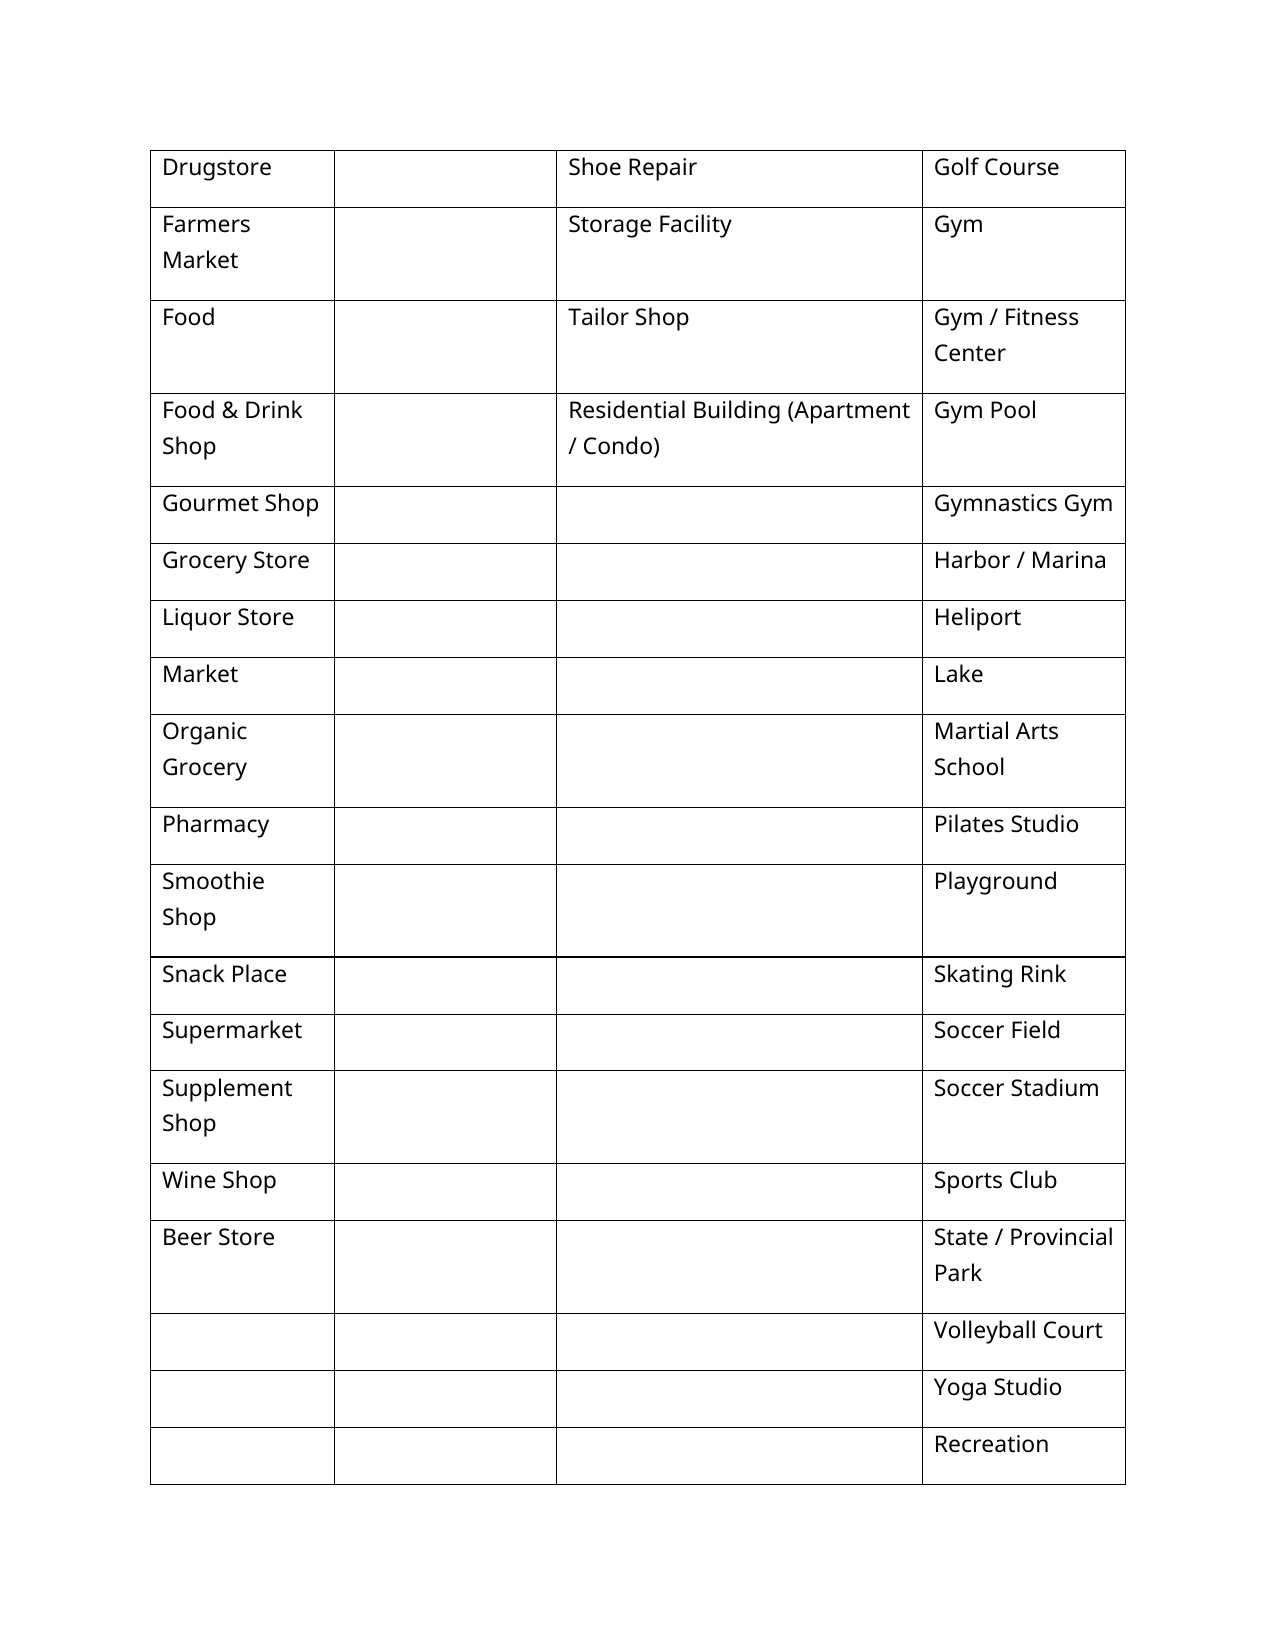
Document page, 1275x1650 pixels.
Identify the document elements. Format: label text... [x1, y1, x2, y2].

table_cell Pilates Studio [923, 808, 1125, 863]
table_cell [335, 958, 556, 1013]
table_cell [557, 808, 922, 863]
table_cell [335, 658, 556, 714]
table_cell [335, 601, 556, 657]
table_cell Beer Store [151, 1221, 334, 1313]
table_cell [335, 394, 556, 486]
table_cell Farmers Market [151, 208, 334, 300]
table_cell [335, 487, 556, 543]
table_cell [335, 1428, 556, 1484]
table_cell [557, 1164, 922, 1220]
table_cell Sports Club [923, 1164, 1125, 1220]
table_cell Tailor Shop [557, 301, 922, 393]
table_cell [557, 1221, 922, 1313]
table_cell [557, 1428, 922, 1484]
table_cell Market [151, 658, 334, 714]
table_cell [557, 1015, 922, 1070]
table_cell Yoga Studio [923, 1371, 1125, 1427]
table_cell [557, 658, 922, 714]
table_cell Organic Grocery [151, 715, 334, 807]
table_cell [557, 1371, 922, 1427]
table_cell Gourmet Shop [151, 487, 334, 543]
table_cell Gym [923, 208, 1125, 300]
table_cell [557, 1314, 922, 1370]
table_cell [557, 865, 922, 956]
table_cell Harbor / Marina [923, 544, 1125, 600]
table_cell State / Provincial Park [923, 1221, 1125, 1313]
table_cell [335, 301, 556, 393]
table_cell Lake [923, 658, 1125, 714]
table_cell [335, 1071, 556, 1163]
table_cell [335, 865, 556, 956]
table_cell [557, 544, 922, 600]
table_cell Storage Facility [557, 208, 922, 300]
table_cell Soccer Stadium [923, 1071, 1125, 1163]
table_cell Golf Course [923, 151, 1125, 207]
table_cell [335, 715, 556, 807]
table_cell Snack Place [151, 958, 334, 1013]
table_cell [335, 1371, 556, 1427]
table_cell Gym Pool [923, 394, 1125, 486]
table_cell Smoothie Shop [151, 865, 334, 956]
table_cell [335, 1221, 556, 1313]
table_cell [335, 208, 556, 300]
table_cell [557, 487, 922, 543]
table_cell Supplement Shop [151, 1071, 334, 1163]
table_cell [335, 808, 556, 863]
table_cell Food [151, 301, 334, 393]
table_cell Liquor Store [151, 601, 334, 657]
table_cell [335, 1164, 556, 1220]
table_cell [151, 1428, 334, 1484]
table_cell Pharmacy [151, 808, 334, 863]
table_cell Drugstore [151, 151, 334, 207]
table_cell Food & Drink Shop [151, 394, 334, 486]
table_cell [335, 151, 556, 207]
table_cell Soccer Field [923, 1015, 1125, 1070]
table_cell [151, 1371, 334, 1427]
table_cell [335, 544, 556, 600]
table_cell [335, 1015, 556, 1070]
table_cell [557, 715, 922, 807]
table_cell Supermarket [151, 1015, 334, 1070]
table_cell Residential Building (Apartment / Condo) [557, 394, 922, 486]
table_cell Skating Rink [923, 958, 1125, 1013]
table_cell Grocery Store [151, 544, 334, 600]
table_cell [557, 1071, 922, 1163]
table_cell [557, 958, 922, 1013]
table_cell Playground [923, 865, 1125, 956]
table_cell [151, 1314, 334, 1370]
table_cell Wine Shop [151, 1164, 334, 1220]
table_cell Gym / Fitness Center [923, 301, 1125, 393]
table_cell Shoe Repair [557, 151, 922, 207]
table_cell Volleyball Court [923, 1314, 1125, 1370]
table_cell Martial Arts School [923, 715, 1125, 807]
table_cell Heliport [923, 601, 1125, 657]
table_cell Gymnastics Gym [923, 487, 1125, 543]
table_cell [557, 601, 922, 657]
table_cell Recreation Center [923, 1428, 1125, 1484]
table_cell [335, 1314, 556, 1370]
